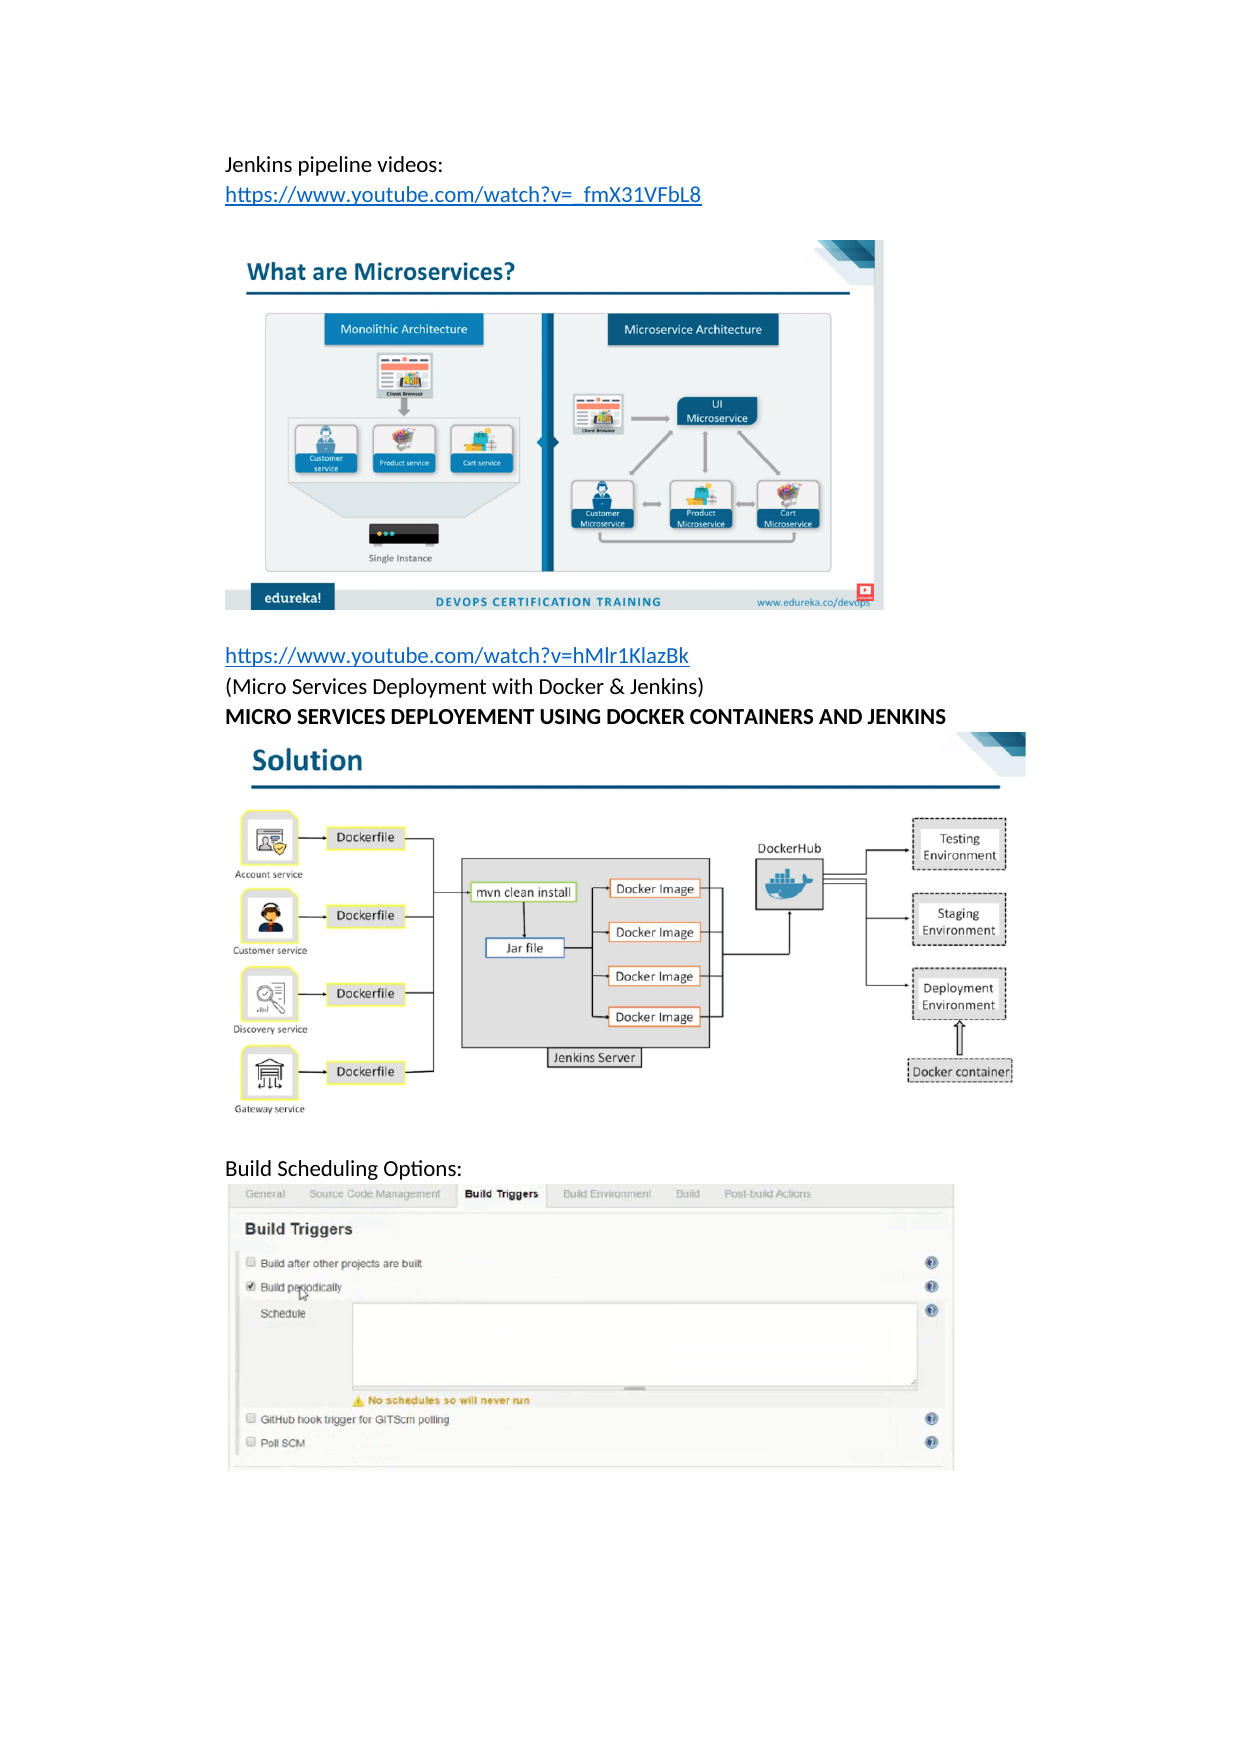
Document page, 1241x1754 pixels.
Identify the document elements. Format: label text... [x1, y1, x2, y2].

list MICRO SERVICES DEPLOYEMENT USING DOCKER CONTAINERS AND JENKINS [225, 702, 1090, 730]
list https://www.youtube.com/watch?v=hMlr1KlazBk [225, 642, 1090, 669]
picture [225, 1184, 959, 1471]
list https://www.youtube.com/watch?v=_fmX31VFbL8 [225, 180, 1090, 208]
list Jenkins pipeline videos: [225, 150, 1090, 178]
list (Micro Services Deployment with Docker & Jenkins) [225, 672, 1090, 700]
picture [303, 593, 309, 602]
picture [225, 732, 1026, 1122]
list Build Scheduling Options: [225, 1154, 1090, 1182]
picture [225, 240, 884, 610]
picture [265, 593, 288, 602]
